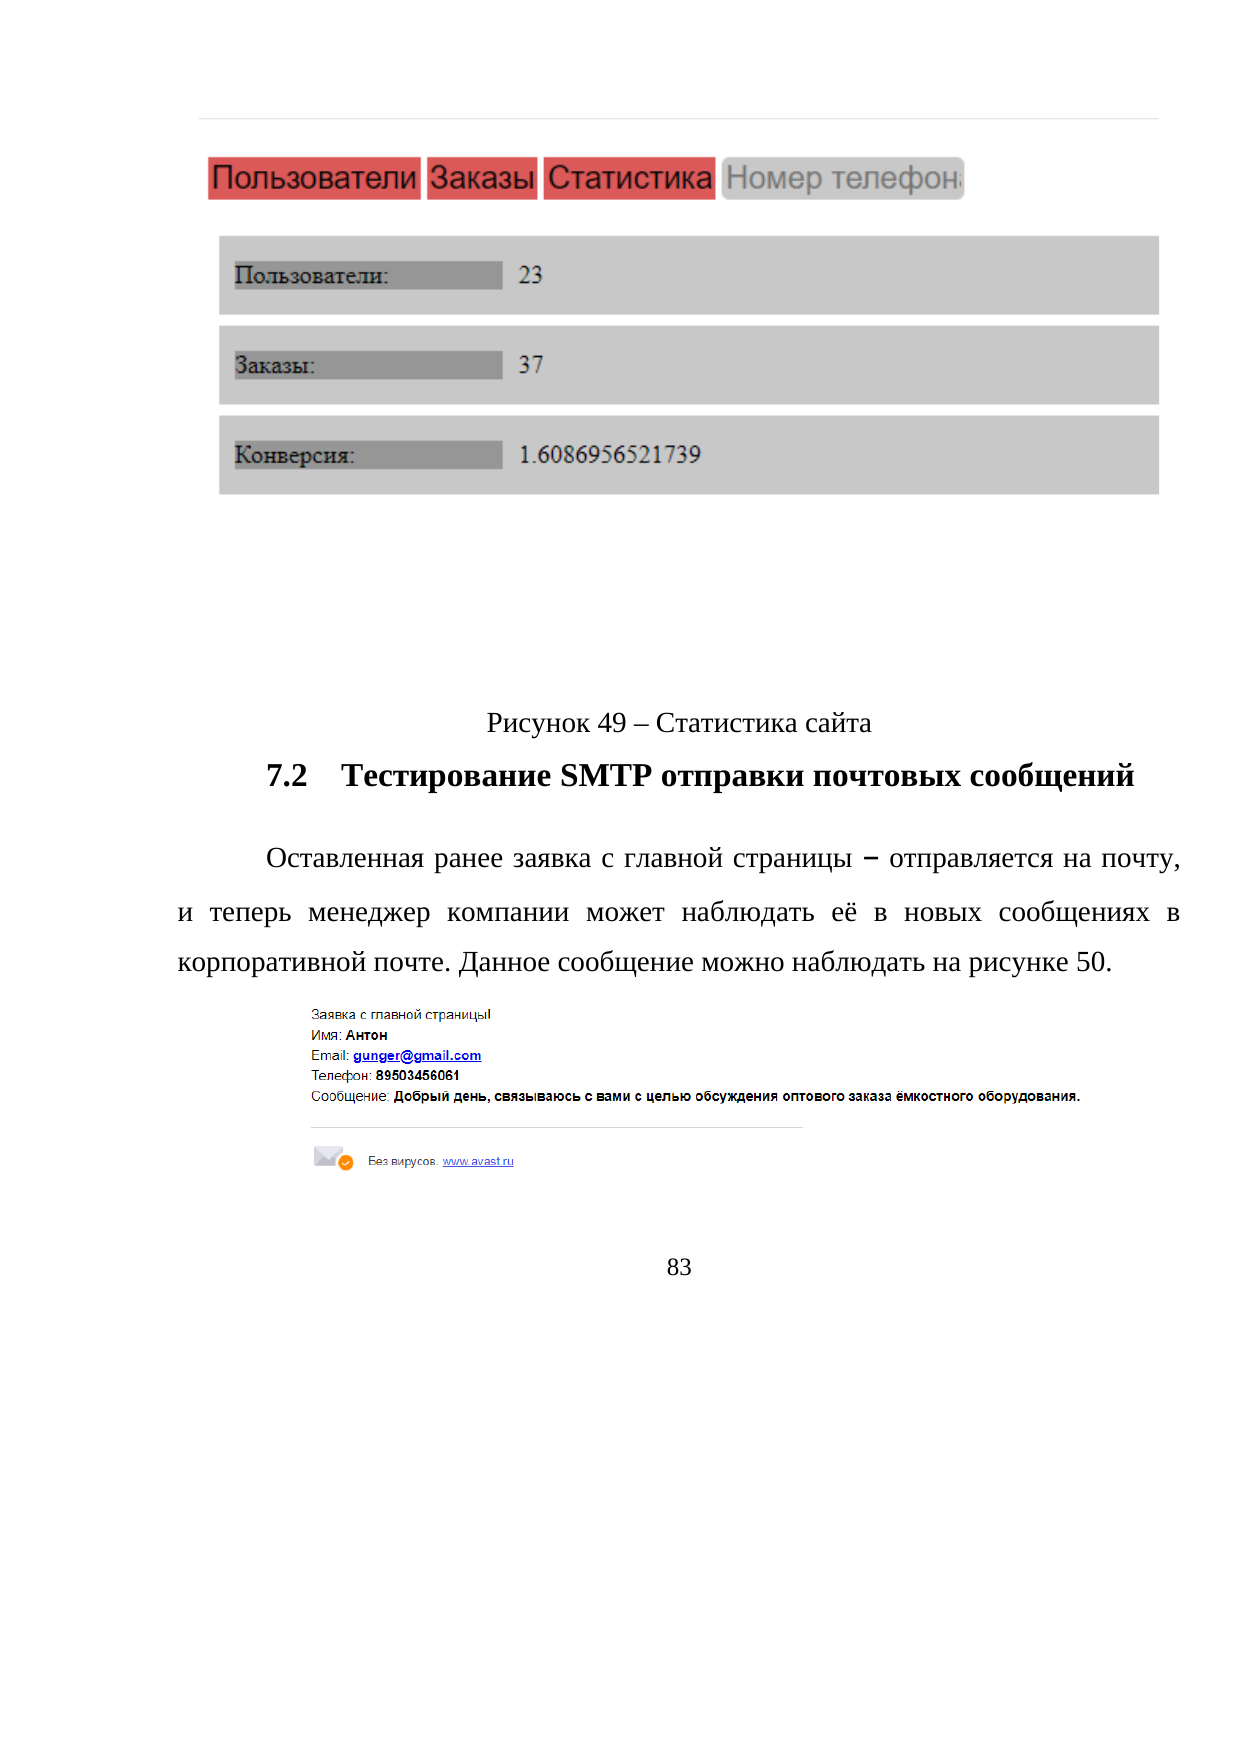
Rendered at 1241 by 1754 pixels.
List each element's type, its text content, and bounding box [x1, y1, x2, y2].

picture [199, 118, 1160, 689]
picture [250, 994, 1108, 1213]
text Оставленная ранее заявка с главной страницы – отправляется на почту, и теперь менеджер компании может наблюдать её в новых сообщениях в корпоративной почте. Данное сообщение можно наблюдать на рисунке 50. [177, 832, 1181, 978]
text Рисунок 49 – Статистика сайта [177, 705, 1181, 738]
text Тестирование SMTP отправки почтовых сообщений [266, 755, 1181, 793]
